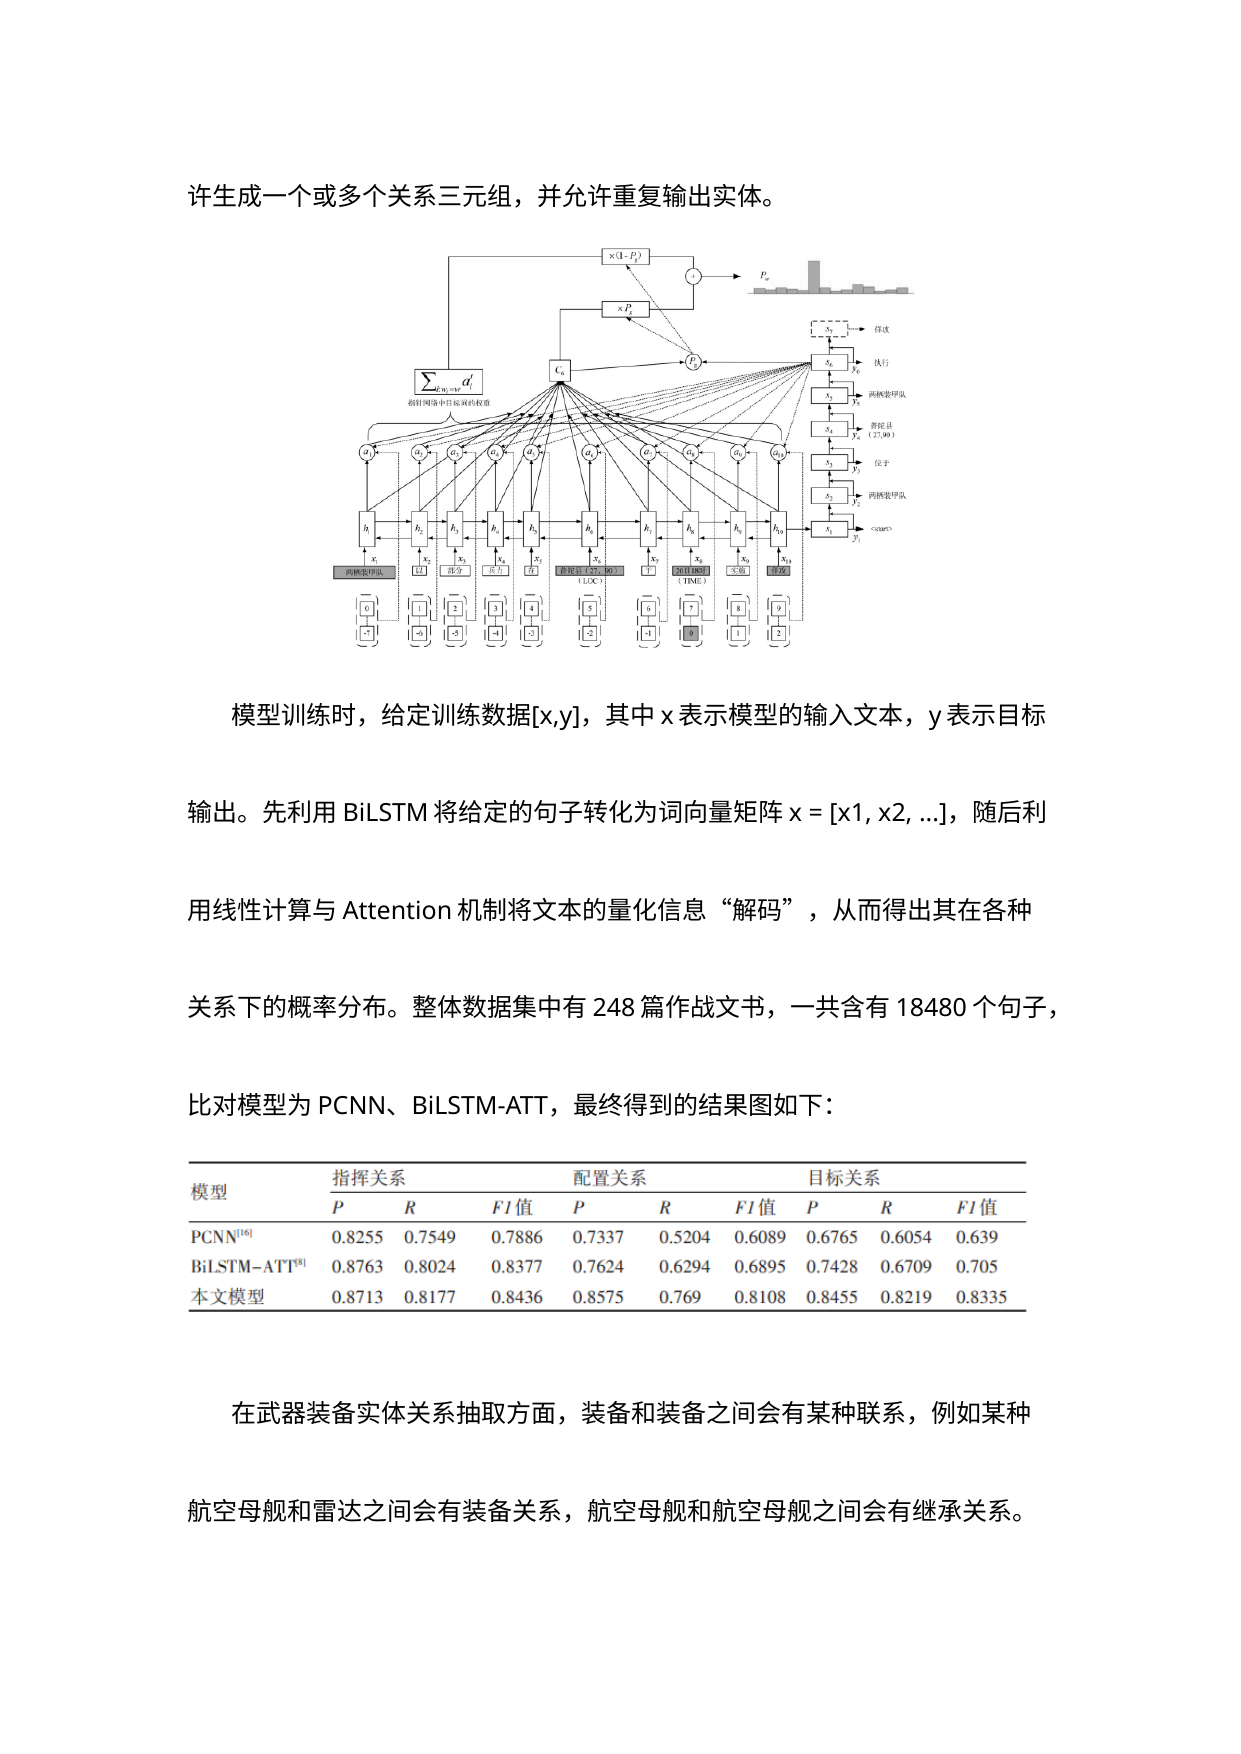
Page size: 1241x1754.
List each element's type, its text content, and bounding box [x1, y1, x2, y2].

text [187, 162, 1053, 227]
picture [325, 245, 915, 648]
text 模型训练时，给定训练数据[x,y]，其中x表示模型的输入文本，y表示目标输出。先利用BiLSTM将给定的句子转化为词向量矩阵x = [x1, x2, ...]，随后利用线性计算与Attention机制将文本的量化信息“解码”，从而得出其在各种关系下的概率分布。整体数据集中有248篇作战文书，一共含有18480个句子，比对模型为PCNN、BiLSTM-ATT，最终得到的结果图如下： [187, 681, 1053, 1136]
picture [187, 1157, 1028, 1314]
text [187, 1379, 1053, 1542]
